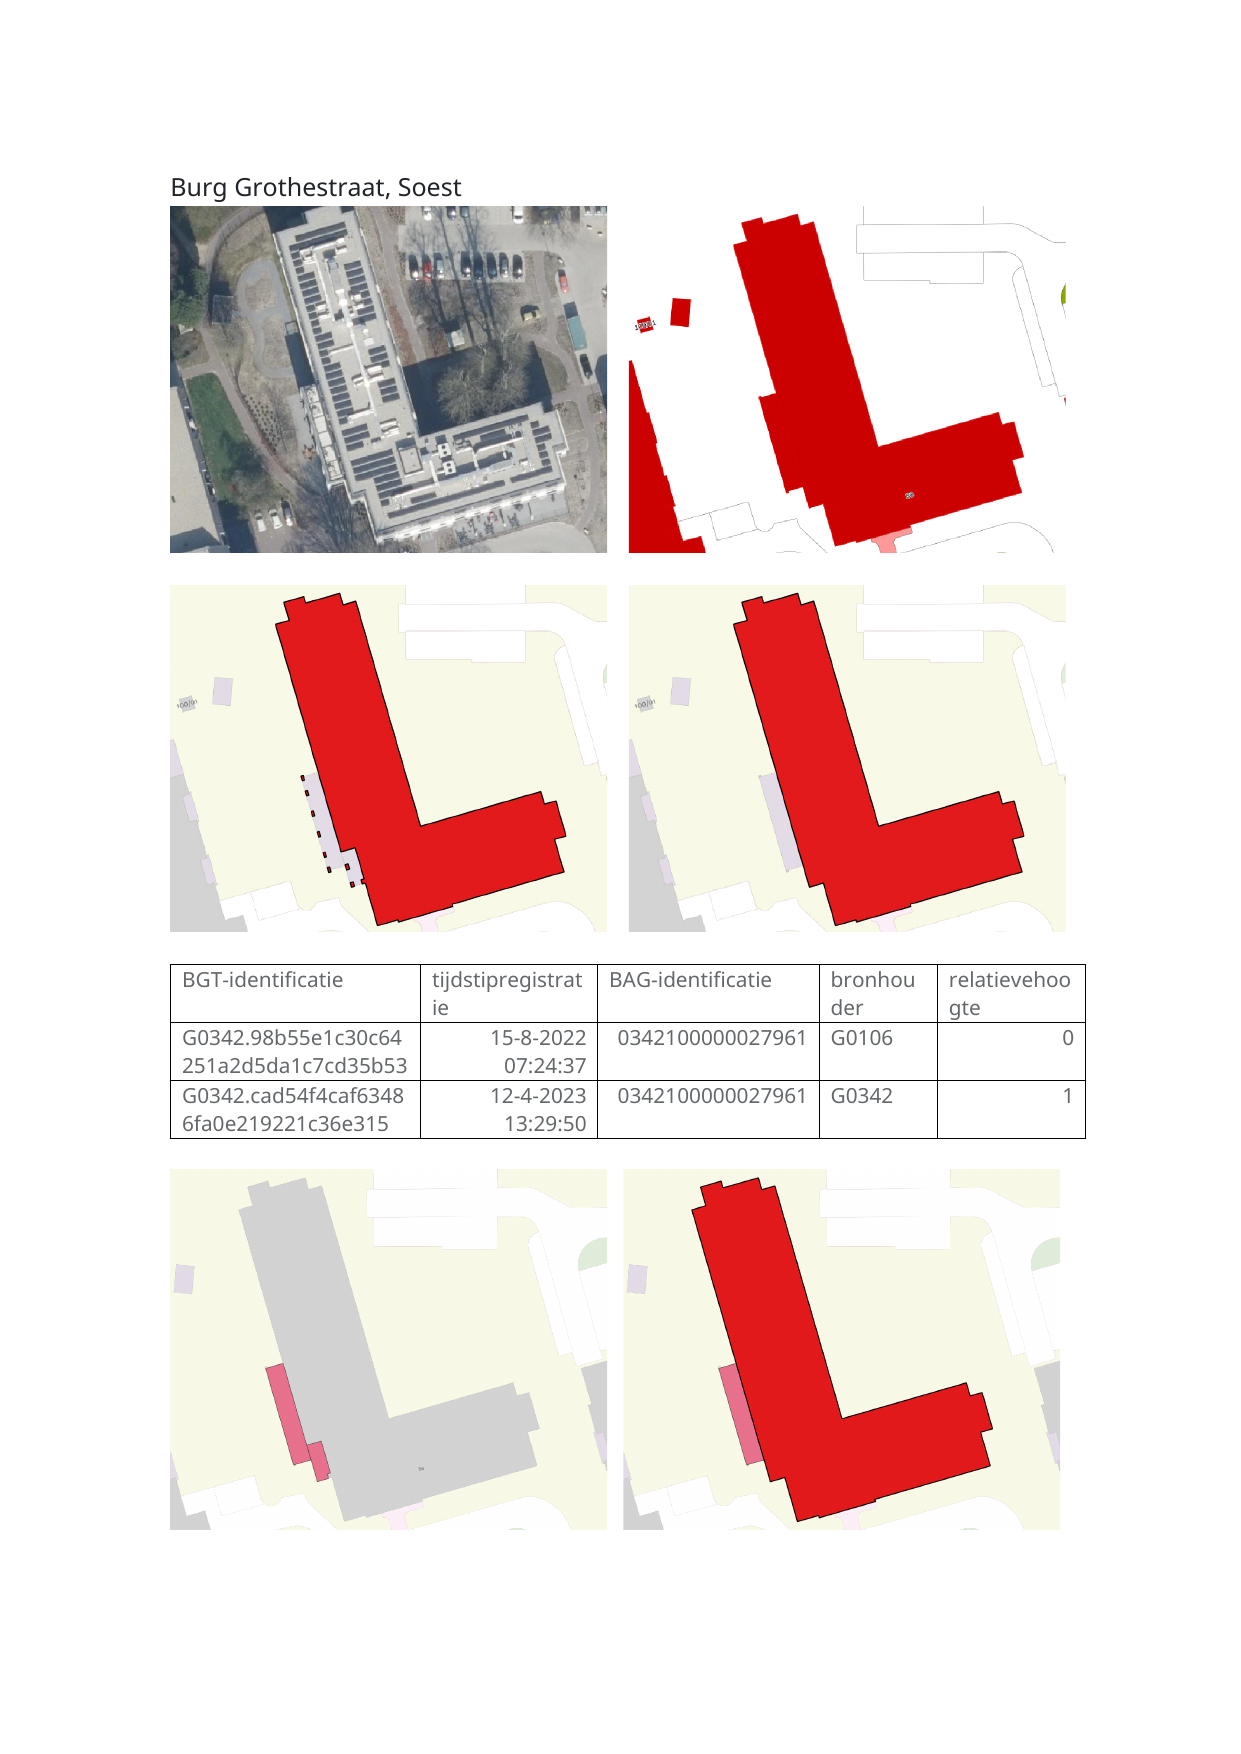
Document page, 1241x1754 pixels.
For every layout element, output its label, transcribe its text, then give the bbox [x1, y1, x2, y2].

table_cell 0342100000027961 [598, 1081, 819, 1138]
picture [628, 206, 1066, 553]
table_cell G0342.98b55e1c30c64251a2d5da1c7cd35b53 [171, 1023, 420, 1080]
table_cell 0342100000027961 [598, 1023, 819, 1080]
picture [170, 206, 608, 553]
table_cell G0342 [820, 1081, 937, 1138]
table_header BGT-identificatie [171, 965, 420, 1022]
picture [628, 585, 1066, 932]
table_cell 0 [938, 1023, 1085, 1080]
table_cell 12-4-2023 13:29:50 [421, 1081, 597, 1138]
picture [623, 1169, 1061, 1530]
table_cell 15-8-2022 07:24:37 [421, 1023, 597, 1080]
table_header bronhouder [820, 965, 937, 1022]
table_cell 1 [938, 1081, 1085, 1138]
table_header tijdstipregistratie [421, 965, 597, 1022]
picture [170, 1169, 608, 1530]
table_cell G0106 [820, 1023, 937, 1080]
picture [170, 585, 608, 932]
table_header relatievehoogte [938, 965, 1085, 1022]
table_cell G0342.cad54f4caf63486fa0e219221c36e315 [171, 1081, 420, 1138]
text Burg Grothestraat, Soest [170, 170, 1070, 204]
table_header BAG-identificatie [598, 965, 819, 1022]
